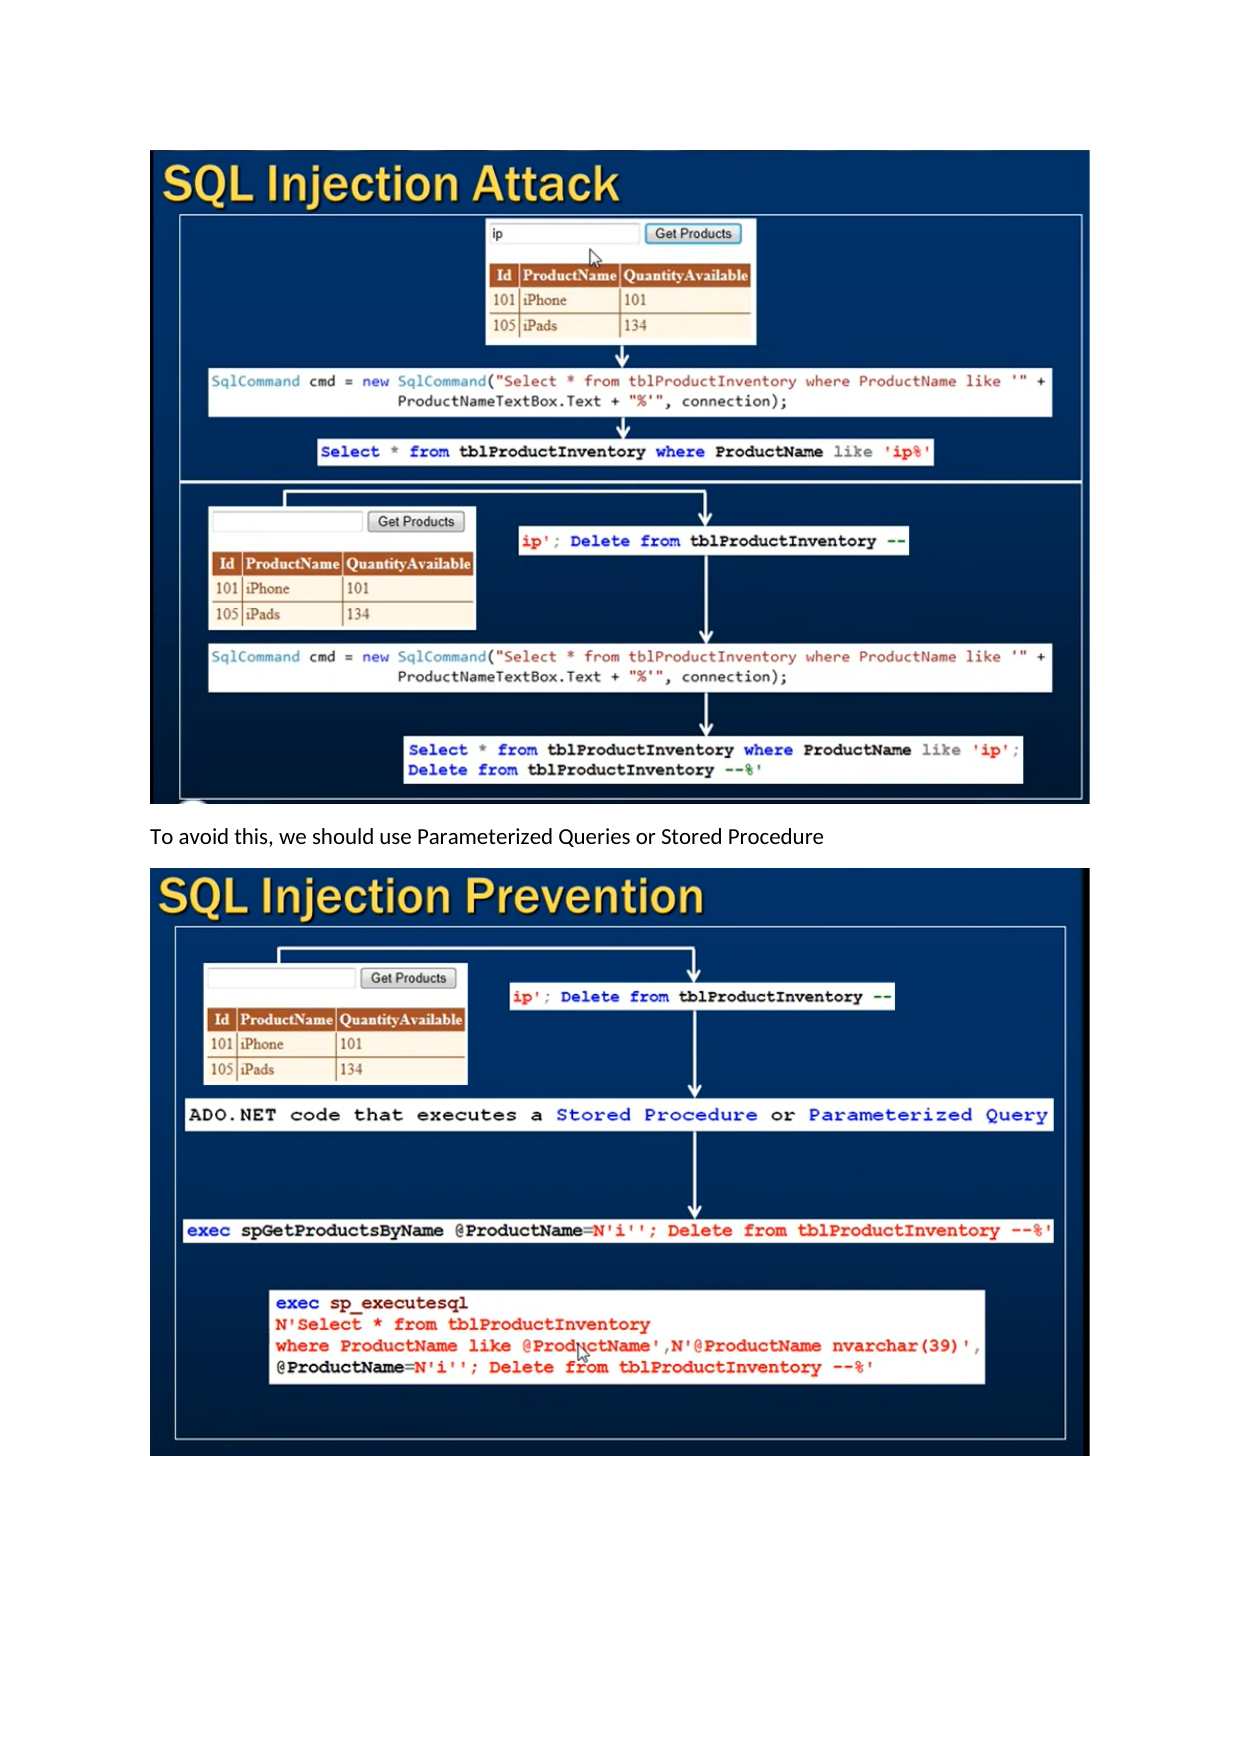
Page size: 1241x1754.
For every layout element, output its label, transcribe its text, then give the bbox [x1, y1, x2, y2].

picture [150, 868, 1090, 1456]
text To avoid this, we should use Parameterized Queries or Stored Procedure [150, 822, 1090, 850]
picture [150, 150, 1090, 804]
